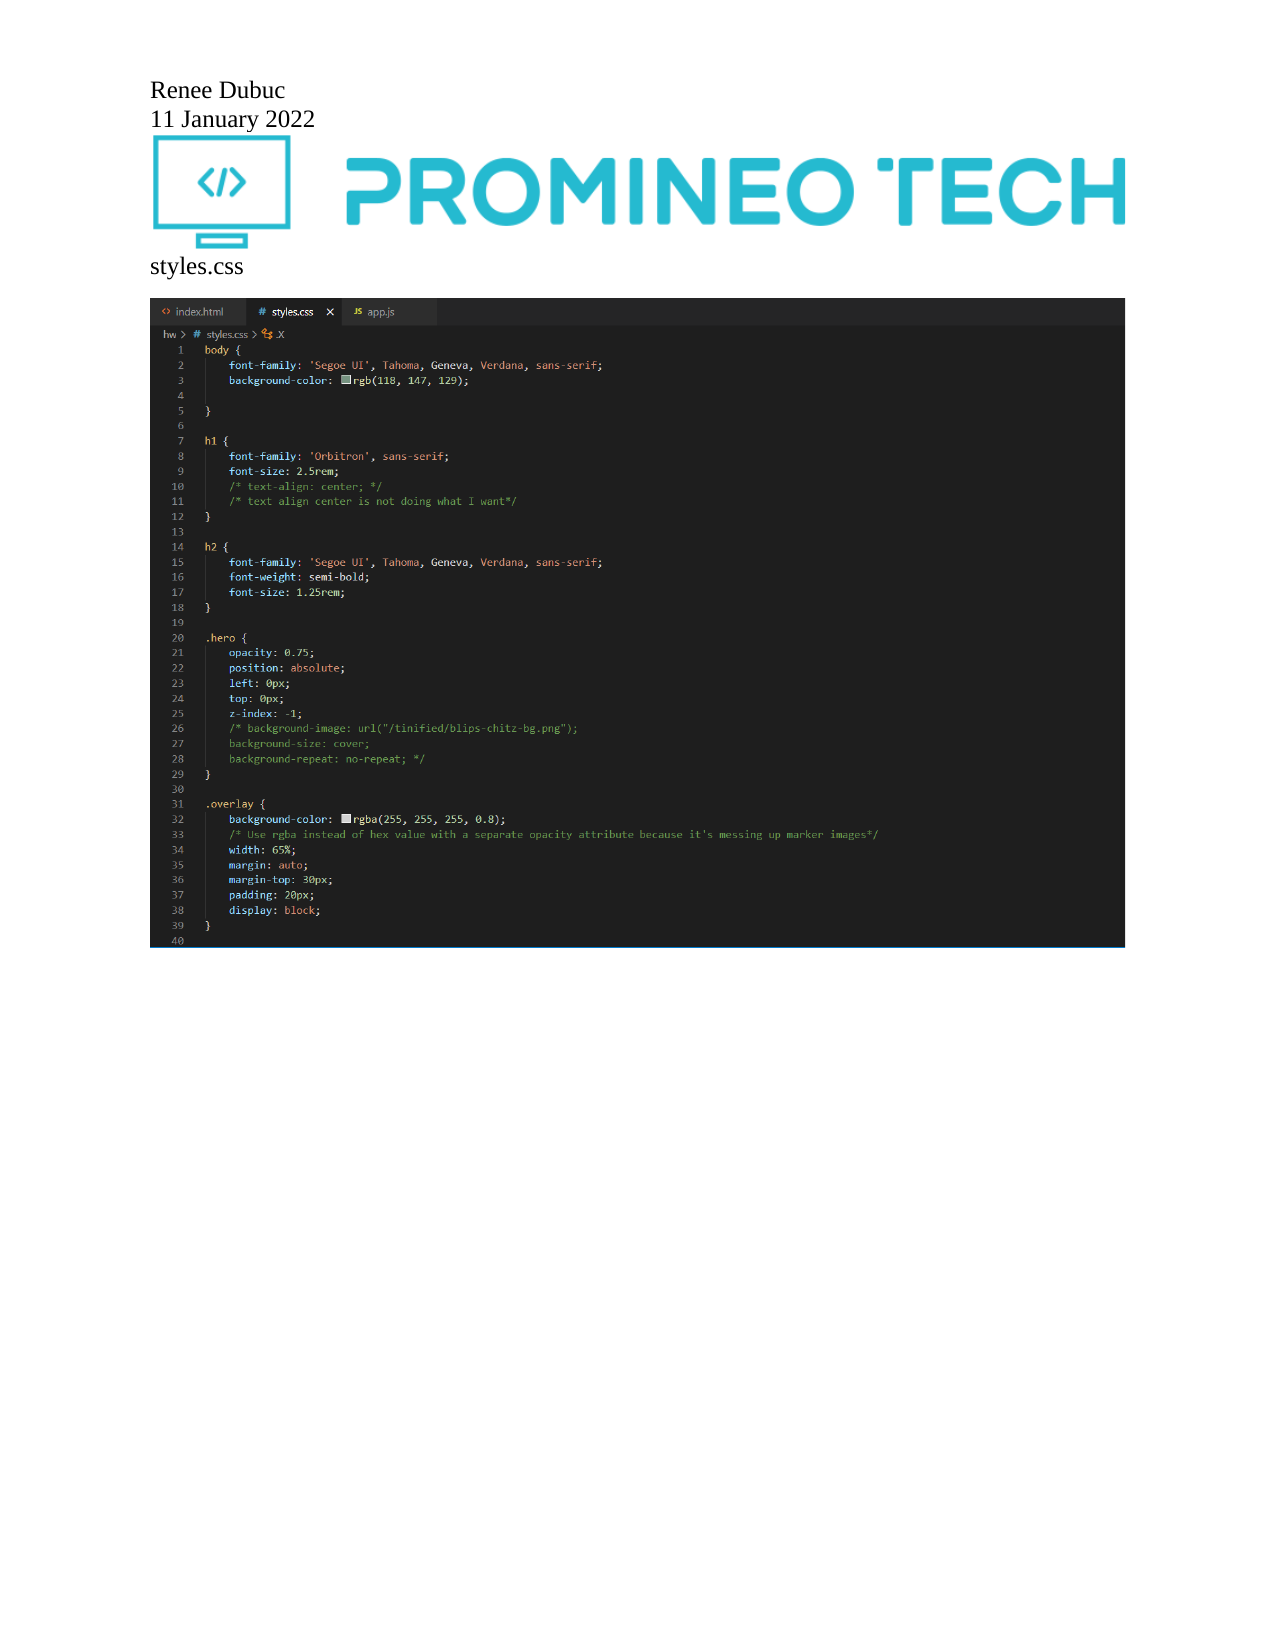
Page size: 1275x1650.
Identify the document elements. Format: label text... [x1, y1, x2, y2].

picture [150, 132, 1125, 252]
picture [150, 298, 1125, 948]
text styles.css [150, 252, 1125, 280]
